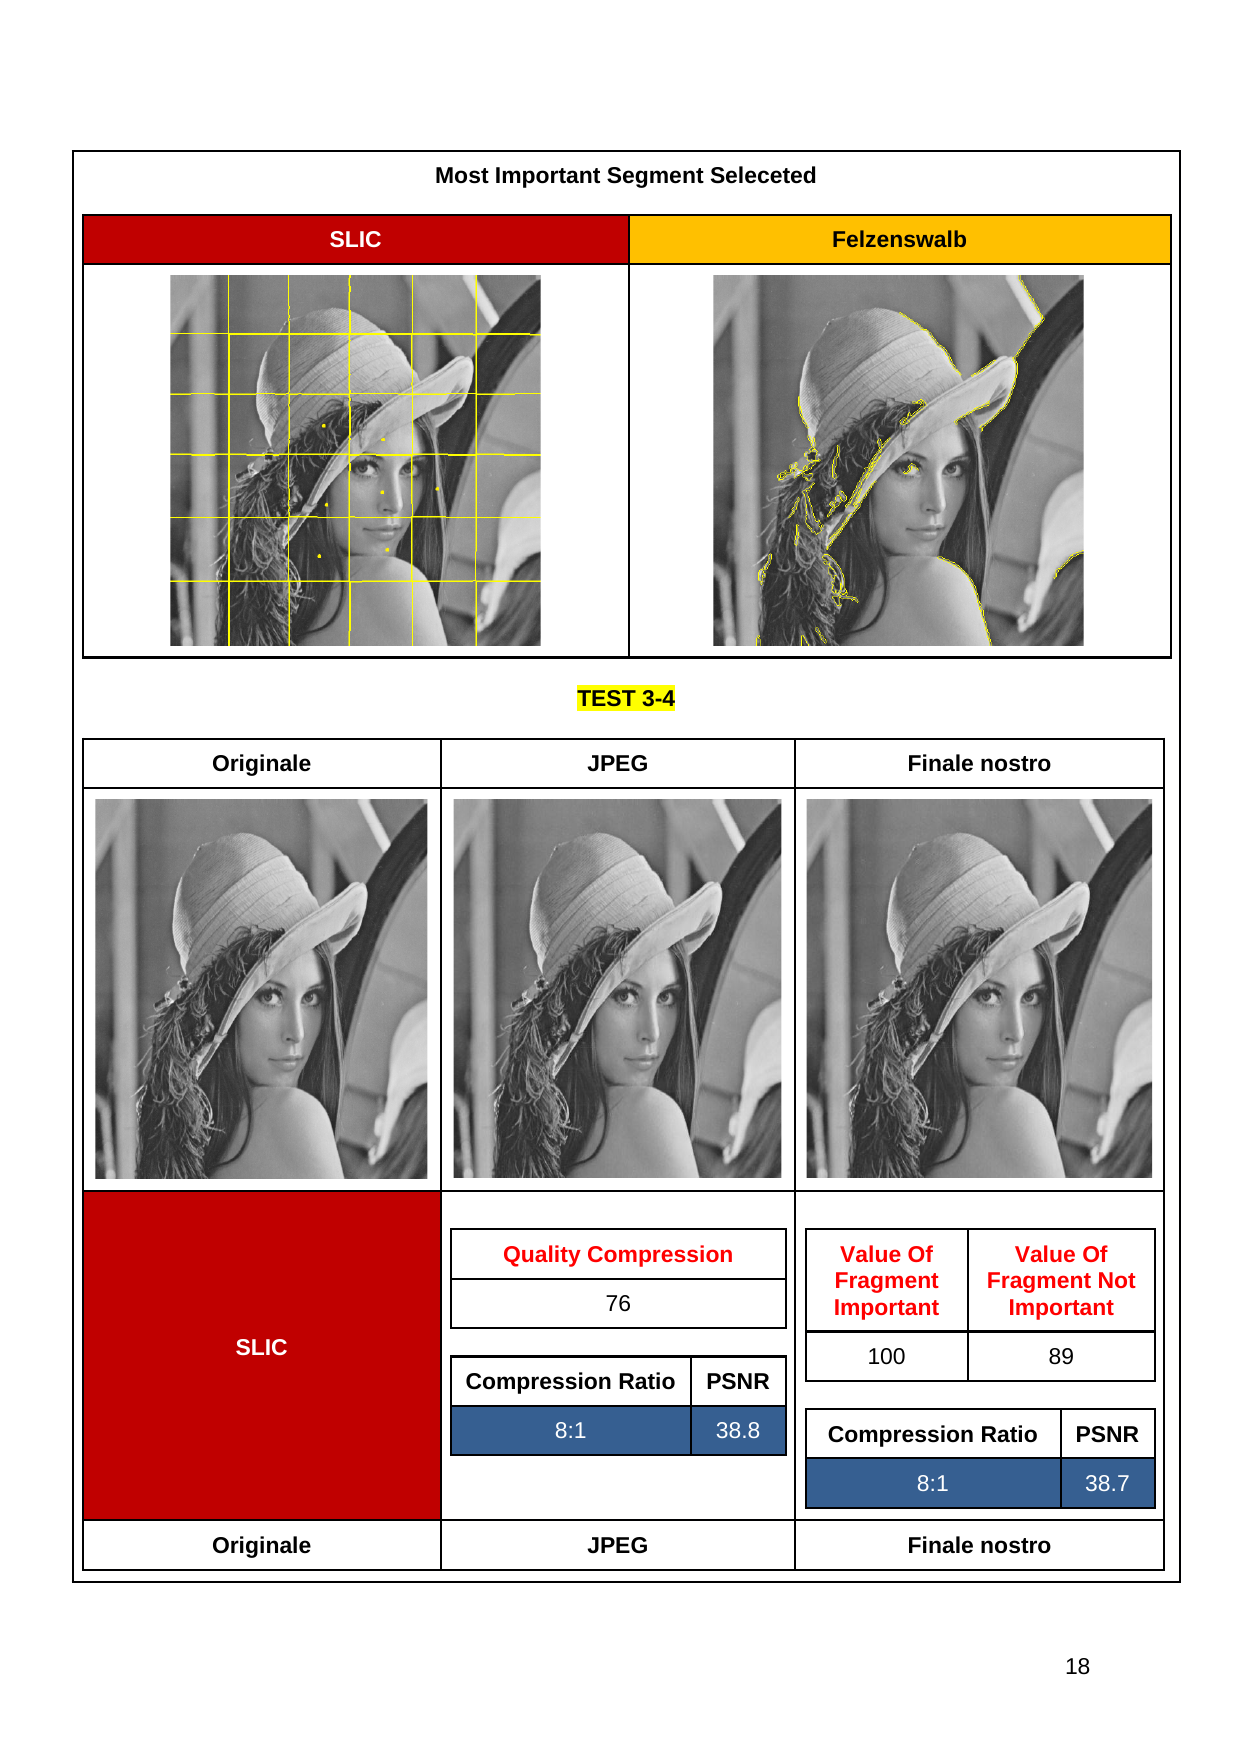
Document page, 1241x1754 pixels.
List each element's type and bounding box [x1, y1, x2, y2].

table_cell [74, 152, 1179, 1581]
picture [95, 799, 428, 1179]
picture [713, 275, 1084, 646]
picture [453, 799, 782, 1178]
picture [806, 799, 1153, 1178]
picture [170, 275, 541, 646]
